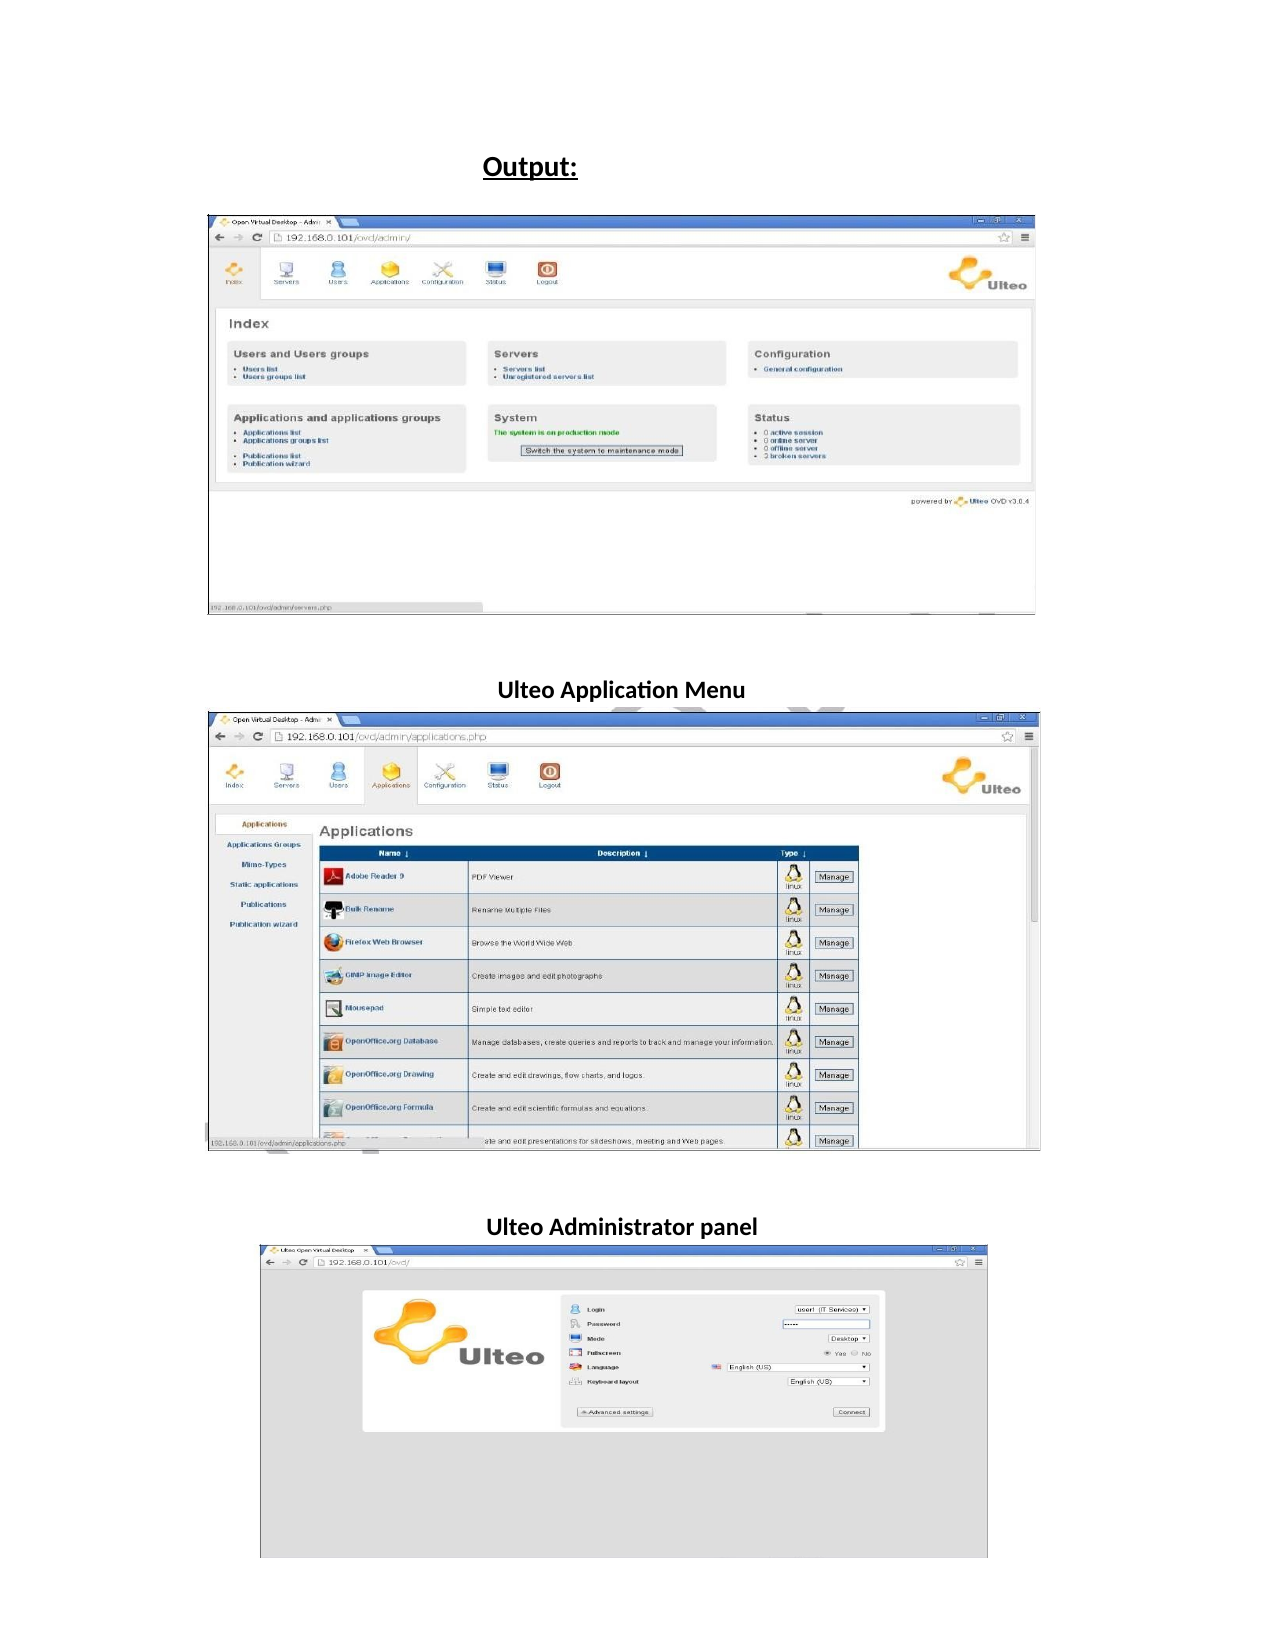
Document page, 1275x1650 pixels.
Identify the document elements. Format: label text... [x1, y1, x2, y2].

text Ulteo Administrator panel [484, 1212, 760, 1242]
picture [206, 214, 1036, 615]
subtitle Output: [483, 148, 1096, 184]
picture [253, 1244, 988, 1558]
subtitle Ulteo Application Menu [483, 674, 760, 704]
picture [204, 707, 1041, 1154]
